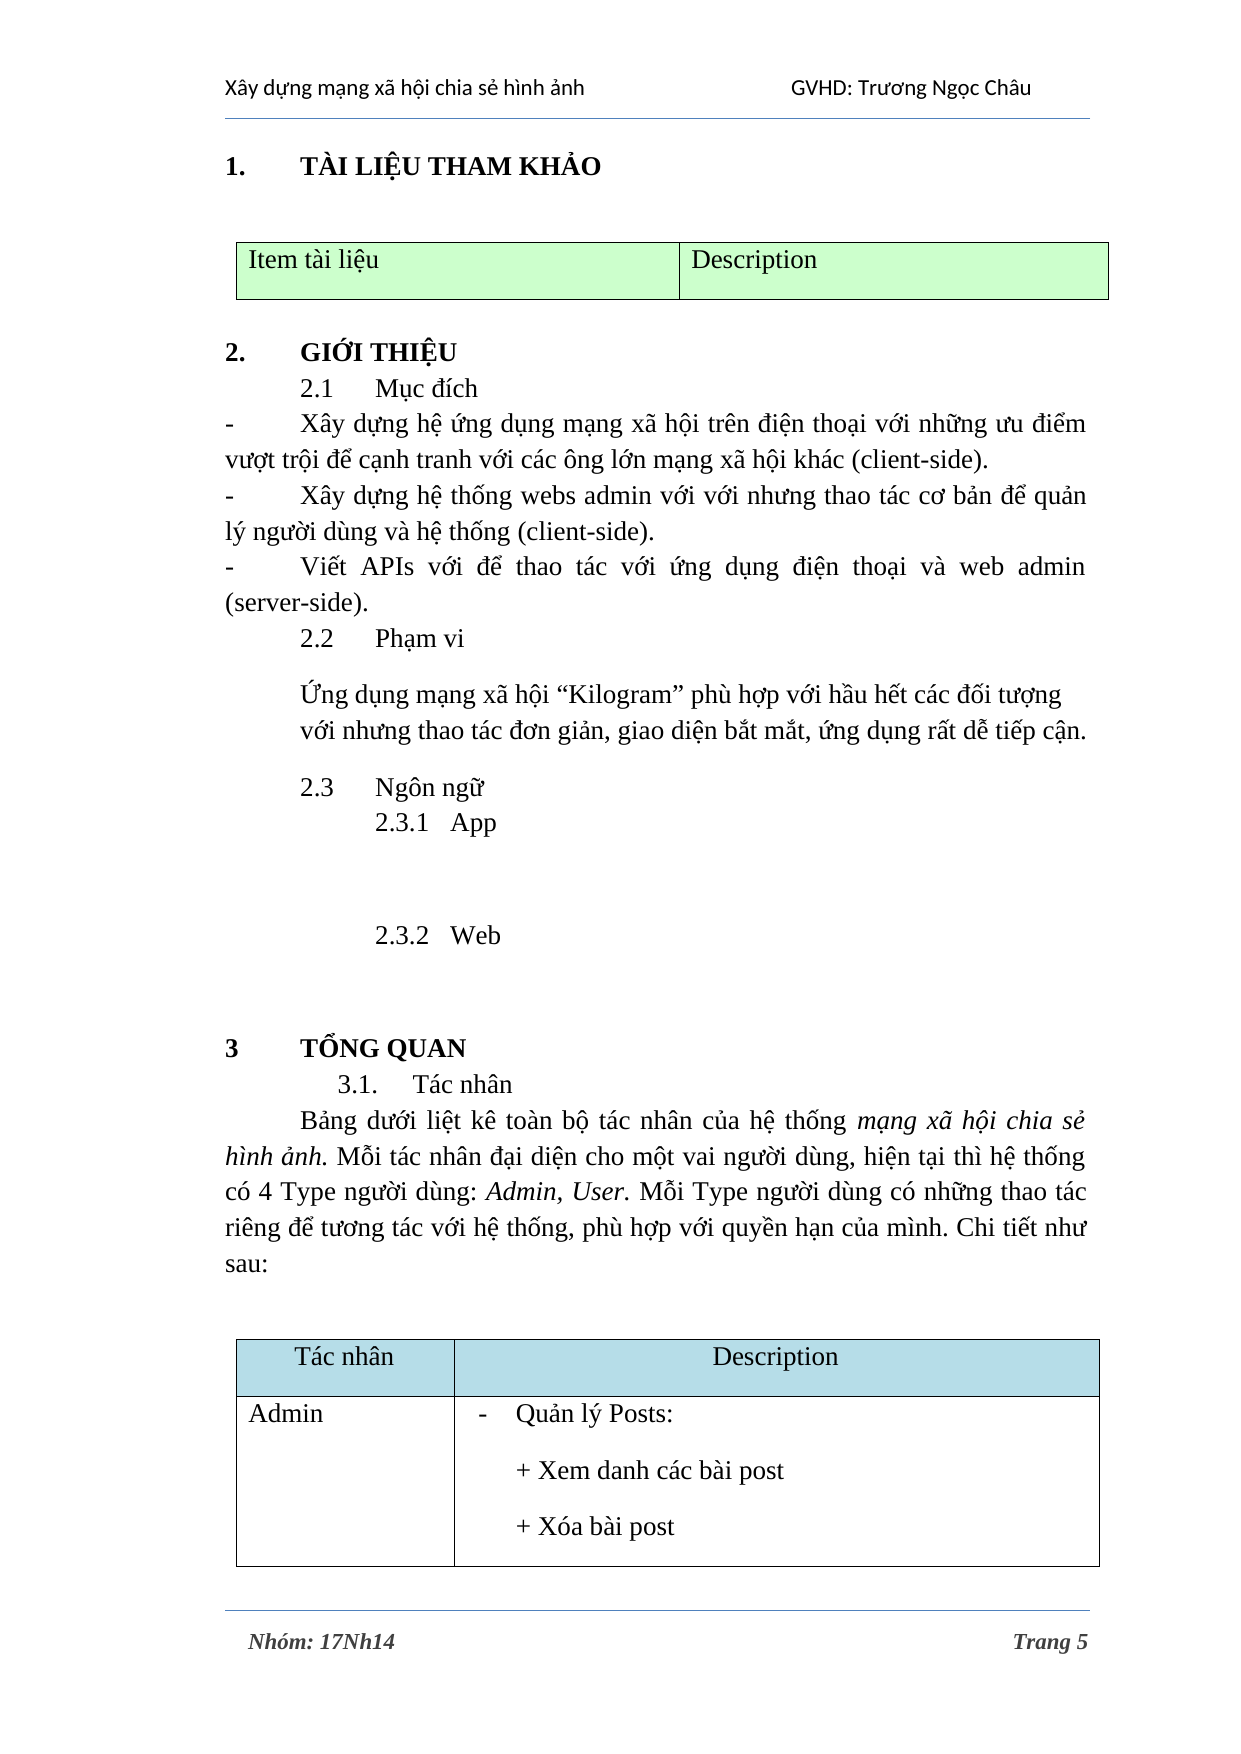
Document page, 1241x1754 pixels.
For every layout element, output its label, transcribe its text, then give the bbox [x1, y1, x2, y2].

list Web [375, 919, 1087, 951]
table_cell Admin [237, 1397, 454, 1566]
list Ngôn ngữ [300, 771, 1087, 802]
table_header Tác nhân [237, 1340, 454, 1396]
list Tác nhân [337, 1068, 1087, 1099]
list Mục đích [300, 372, 1087, 403]
list - Xây dựng hệ ứng dụng mạng xã hội trên điện thoại với những ưu điểm vượt trội để cạnh tranh với các ông lớn mạng xã hội khác (client-side). [225, 407, 1087, 474]
list GIỚI THIỆU [225, 336, 1087, 367]
list Bảng dưới liệt kê toàn bộ tác nhân của hệ thống mạng xã hội chia sẻ hình ảnh. Mỗi tác nhân đại diện cho một vai người dùng, hiện tại thì hệ thống có 4 Type người dùng: Admin, User. Mỗi Type người dùng có những thao tác riêng để tương tác với hệ thống, phù hợp với quyền hạn của mình. Chi tiết như sau: [225, 1104, 1087, 1278]
table_header Description [680, 243, 1108, 299]
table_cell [455, 1397, 1099, 1566]
list TÀI LIỆU THAM KHẢO [225, 150, 1087, 181]
list - Xây dựng hệ thống webs admin với với nhưng thao tác cơ bản để quản lý người dùng và hệ thống (client-side). [225, 479, 1087, 546]
table_header Item tài liệu [237, 243, 679, 299]
table_header Description [455, 1340, 1099, 1396]
list Phạm vi [300, 622, 1087, 653]
text Ứng dụng mạng xã hội “Kilogram” phù hợp với hầu hết các đối tượng với nhưng thao tác đơn giản, giao diện bắt mắt, ứng dụng rất dễ tiếp cận. [300, 678, 1087, 745]
list TỔNG QUAN [225, 1033, 1087, 1064]
list - Viết APIs với để thao tác với ứng dụng điện thoại và web admin (server-side). [225, 550, 1087, 617]
list App [375, 806, 1087, 837]
